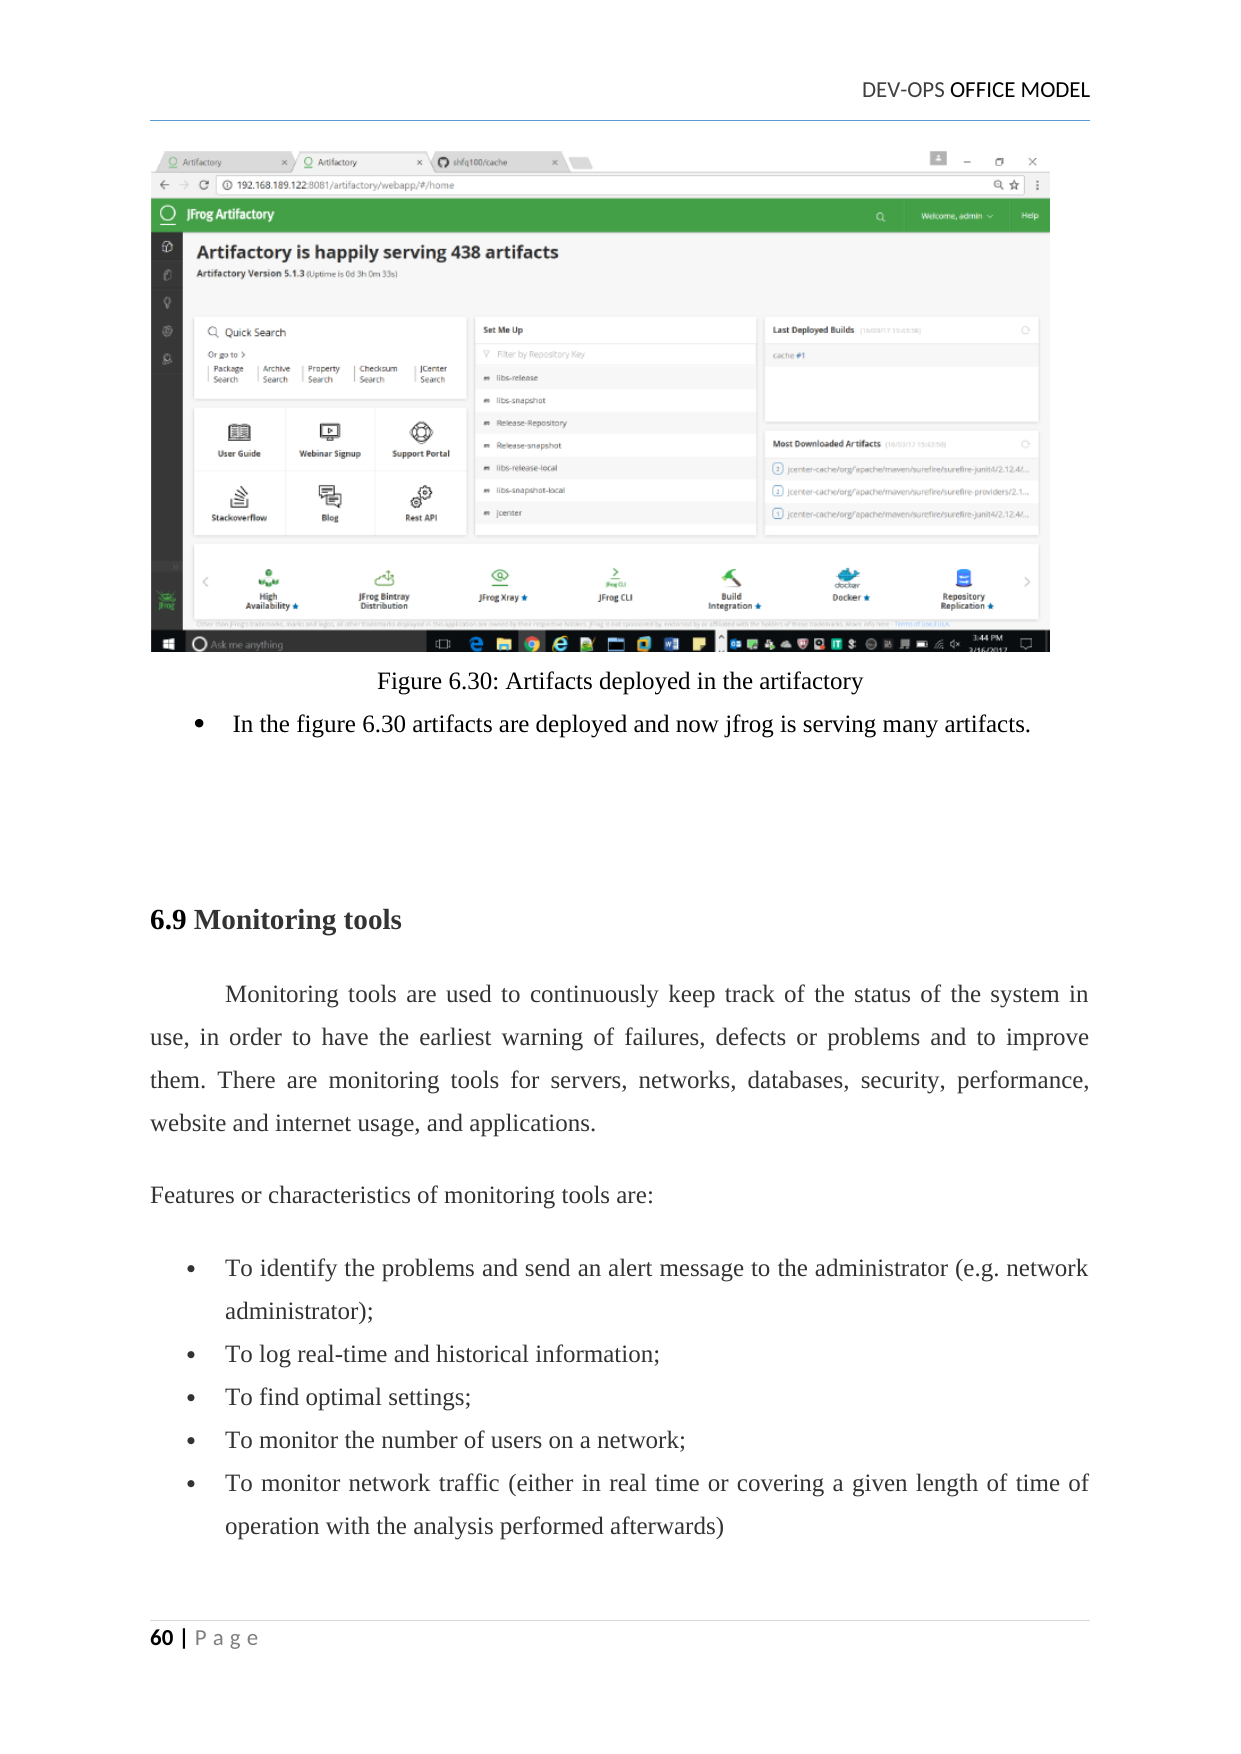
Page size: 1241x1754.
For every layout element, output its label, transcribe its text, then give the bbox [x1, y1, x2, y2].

list To find optimal settings; [187, 1382, 1090, 1411]
list To monitor network traffic (either in real time or covering a given length of time of operation with the analysis performed afterwards) [187, 1468, 1090, 1540]
text Features or characteristics of monitoring tools are: [150, 1180, 1090, 1209]
list To identify the problems and send an alert message to the administrator (e.g. network administrator); [187, 1253, 1090, 1324]
list To log real-time and historical information; [187, 1339, 1090, 1368]
text Monitoring tools are used to continuously keep track of the status of the system in use, in order to have the earliest warning of failures, defects or problems and to improve them. There are monitoring tools for servers, networks, databases, security, performance, website and internet usage, and applications. [150, 979, 1090, 1137]
text Figure 6.30: Artifacts deployed in the artifactory [150, 666, 1090, 695]
text 6.9 Monitoring tools [150, 902, 1090, 936]
list To monitor the number of users on a network; [187, 1425, 1090, 1454]
list In the figure 6.30 artifacts are deployed and now jfrog is serving many artifacts. [195, 709, 1090, 738]
picture [150, 150, 1050, 652]
